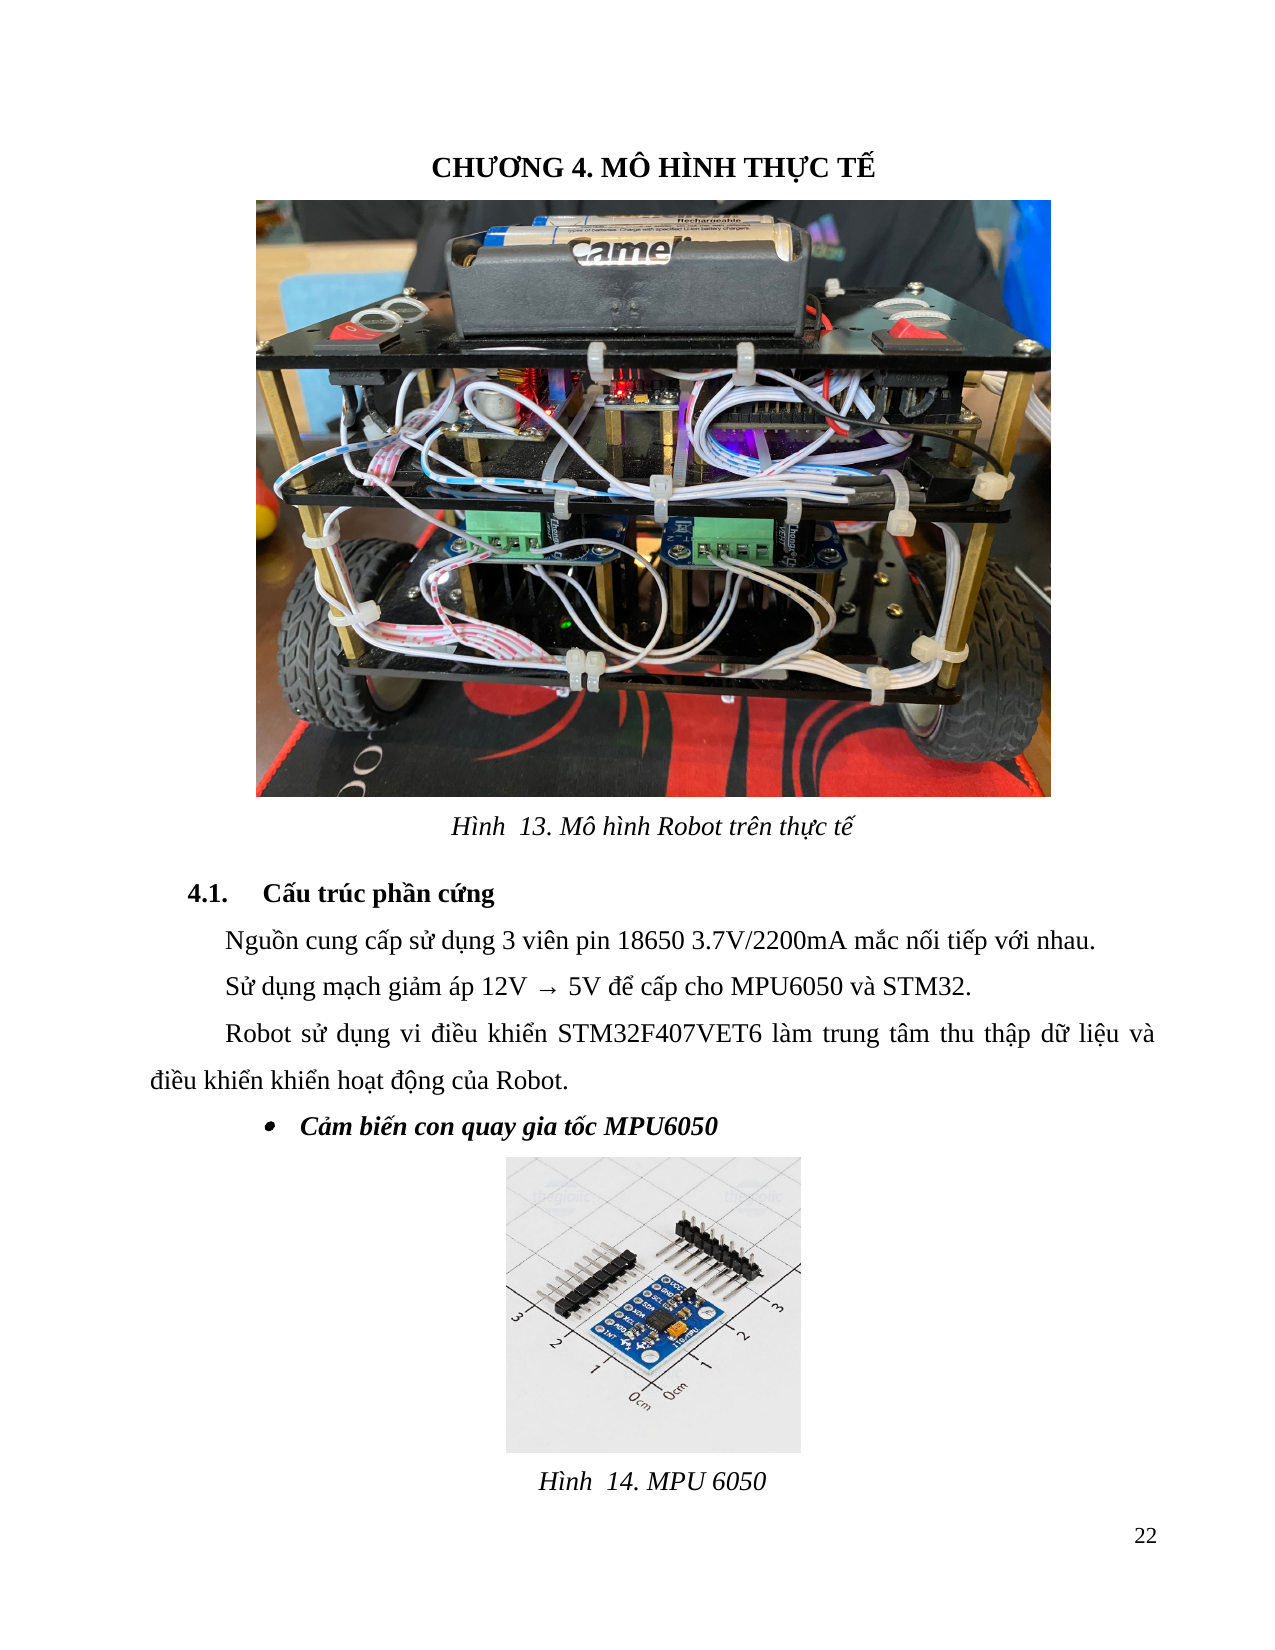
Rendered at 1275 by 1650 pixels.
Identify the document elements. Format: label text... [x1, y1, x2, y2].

text Hình 13. Mô hình Robot trên thực tế [150, 810, 1157, 841]
list Cảm biến con quay gia tốc MPU6050 [262, 1111, 1157, 1142]
text Sử dụng mạch giảm áp 12V → 5V để cấp cho MPU6050 và STM32. [150, 971, 1157, 1002]
picture [506, 1157, 801, 1453]
picture [256, 200, 1051, 797]
text Hình 14. MPU 6050 [150, 1466, 1157, 1497]
subtitle Cấu trúc phần cứng [187, 877, 1157, 908]
subtitle CHƯƠNG 4. MÔ HÌNH THỰC TẾ [150, 150, 1157, 183]
text Robot sử dụng vi điều khiển STM32F407VET6 làm trung tâm thu thập dữ liệu và điều khiển khiển hoạt động của Robot. [150, 1017, 1157, 1095]
text Nguồn cung cấp sử dụng 3 viên pin 18650 3.7V/2200mA mắc nối tiếp với nhau. [150, 924, 1157, 955]
